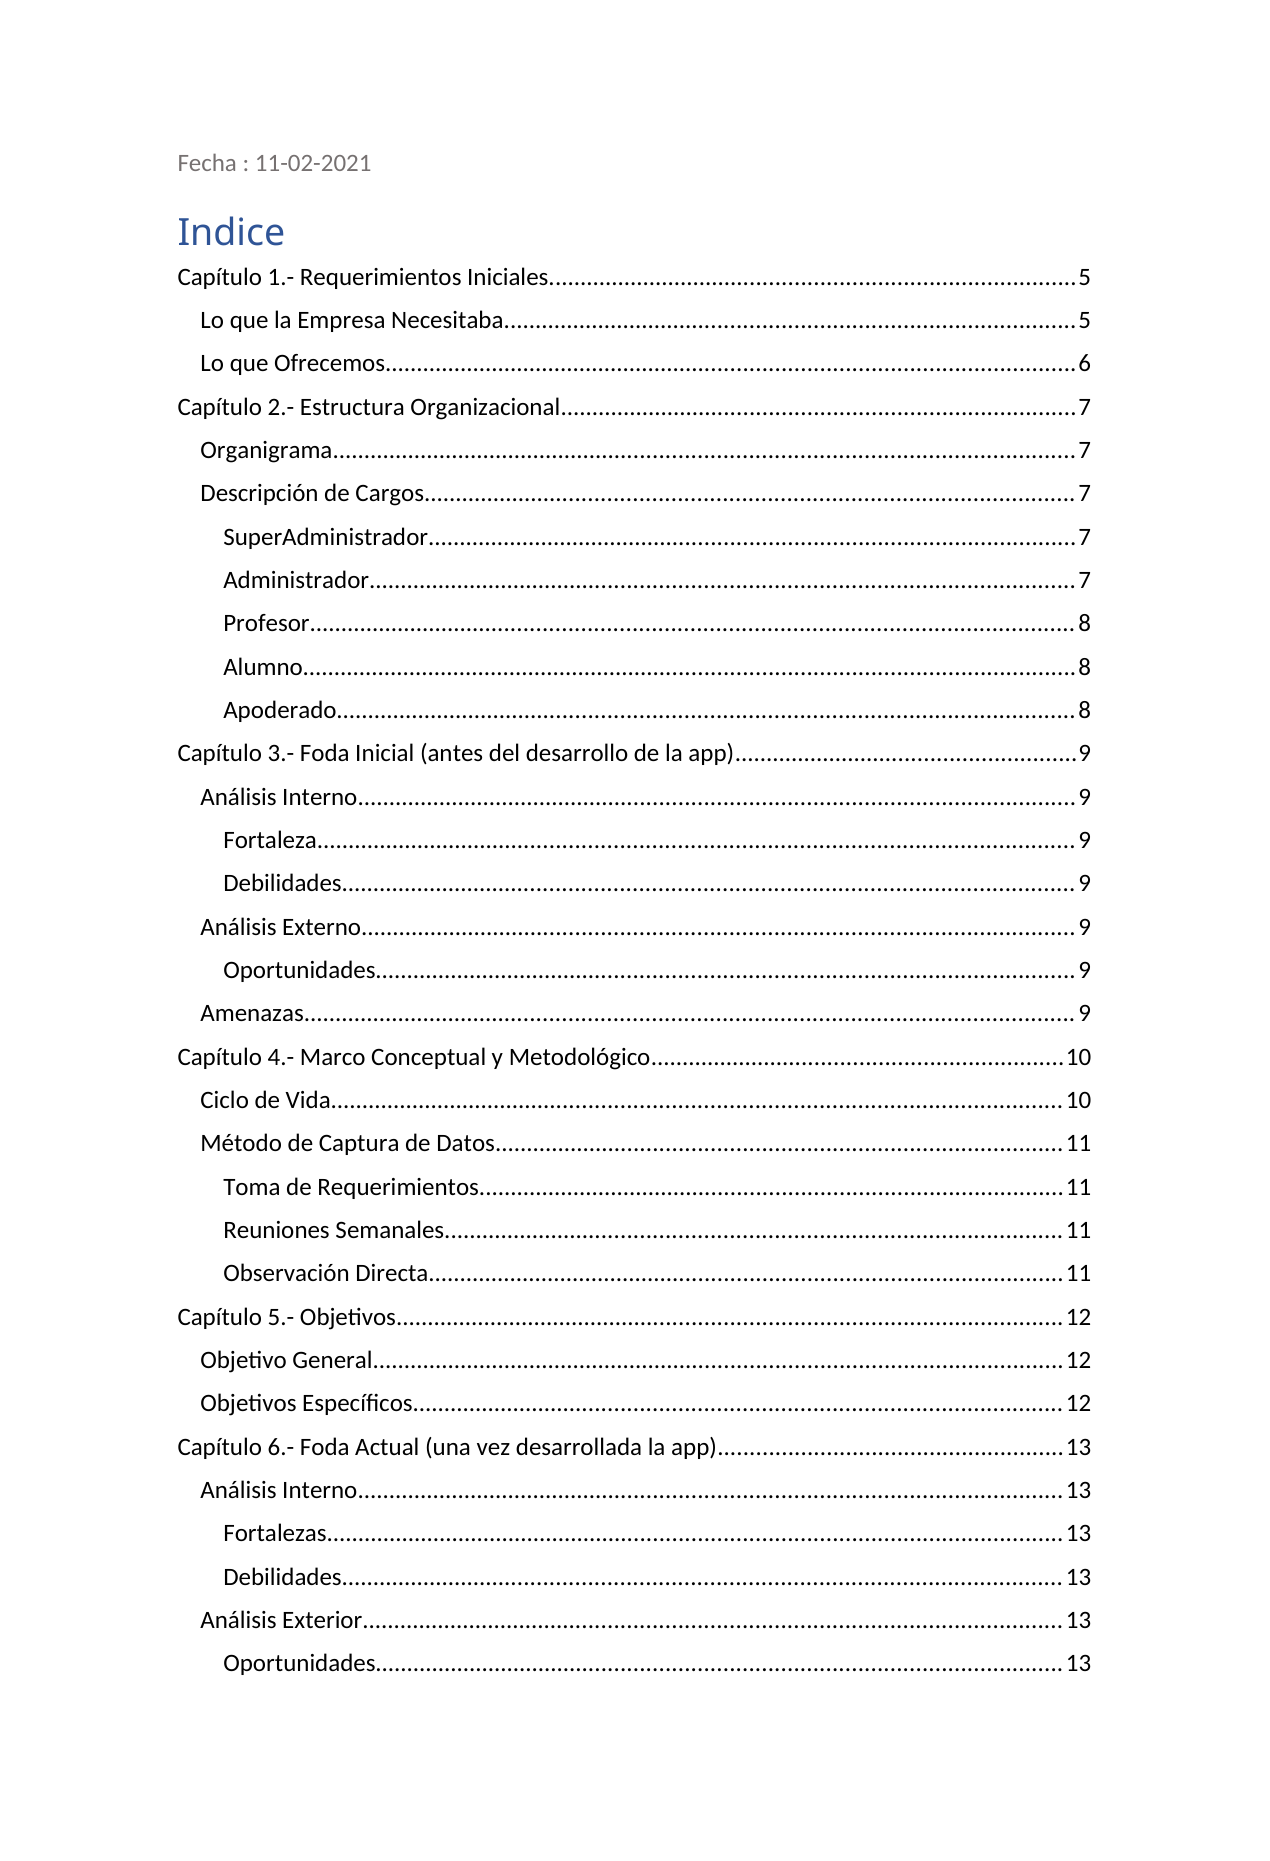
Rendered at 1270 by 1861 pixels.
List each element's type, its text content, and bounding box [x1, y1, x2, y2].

text Fecha : 11-02-2021 [177, 148, 1092, 178]
